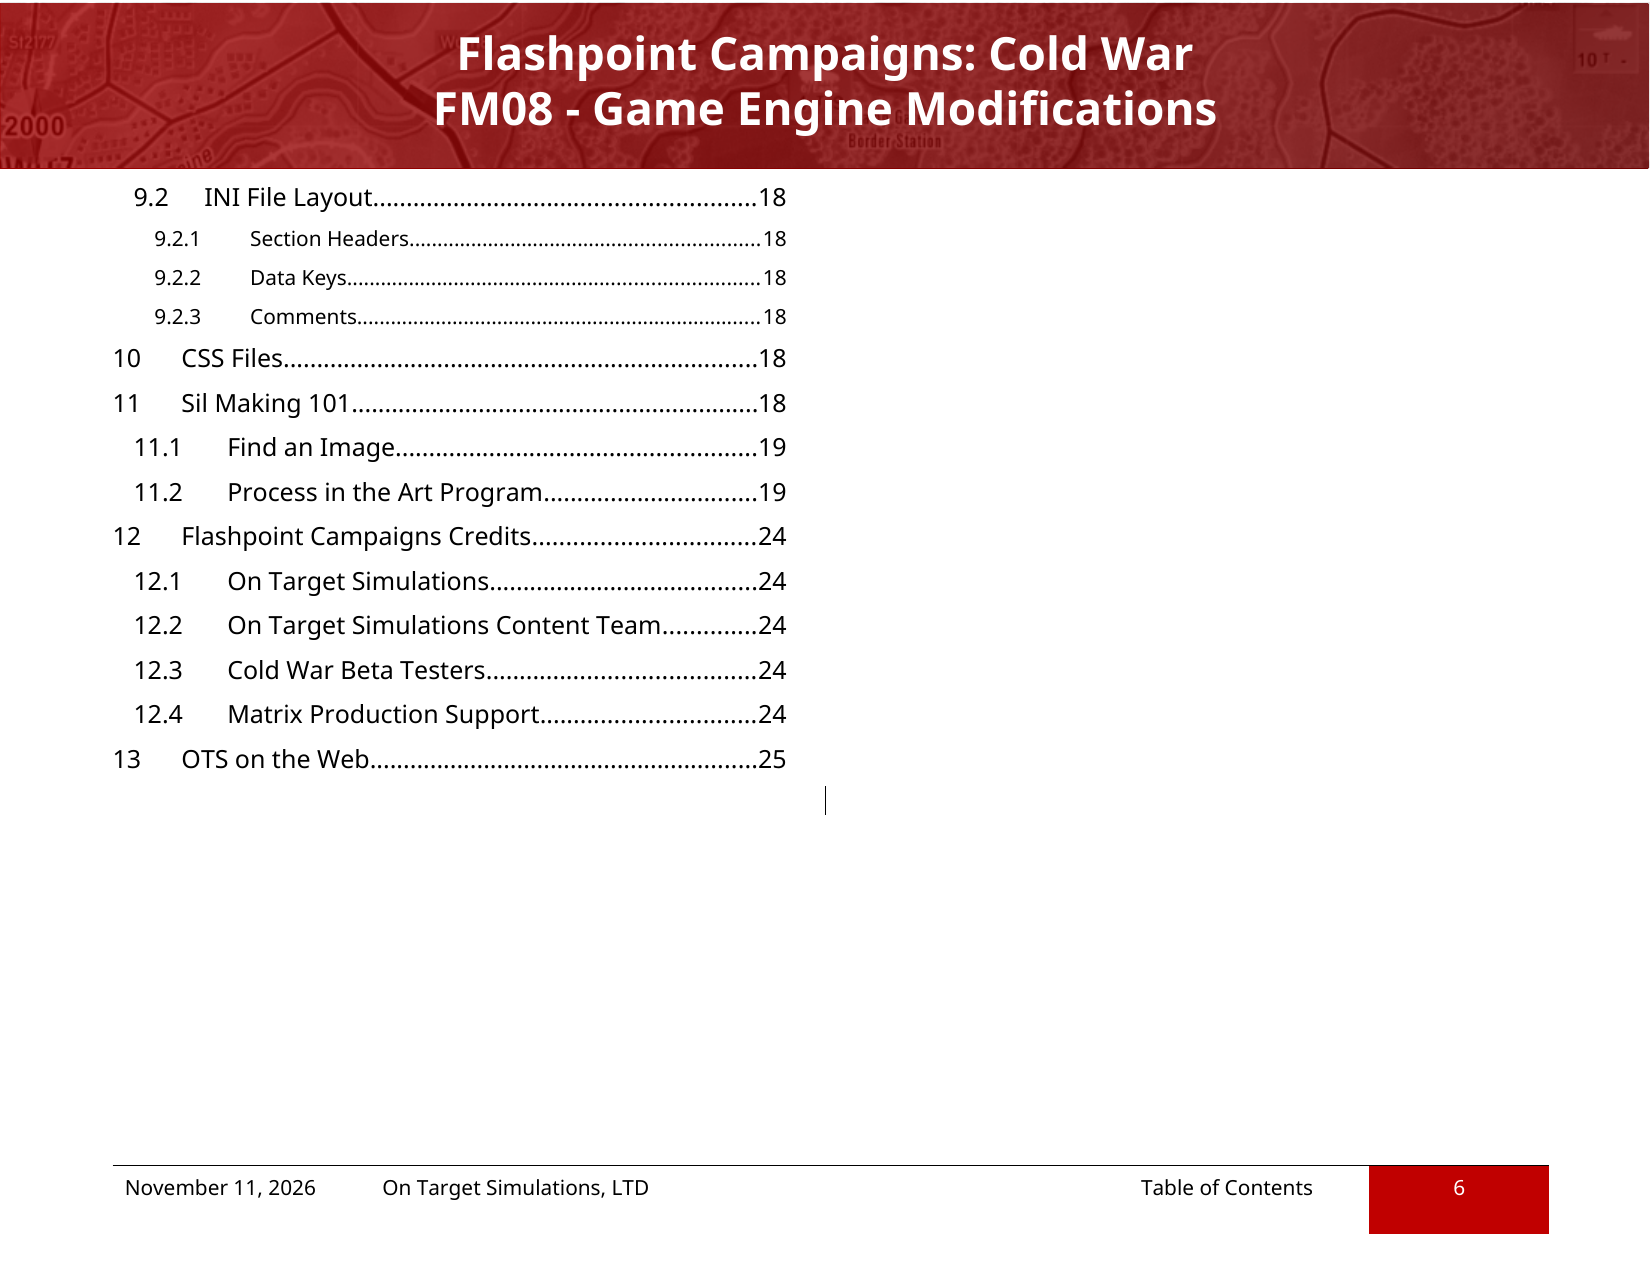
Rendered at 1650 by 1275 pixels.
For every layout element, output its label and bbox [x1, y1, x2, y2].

picture [0, 2, 1650, 168]
